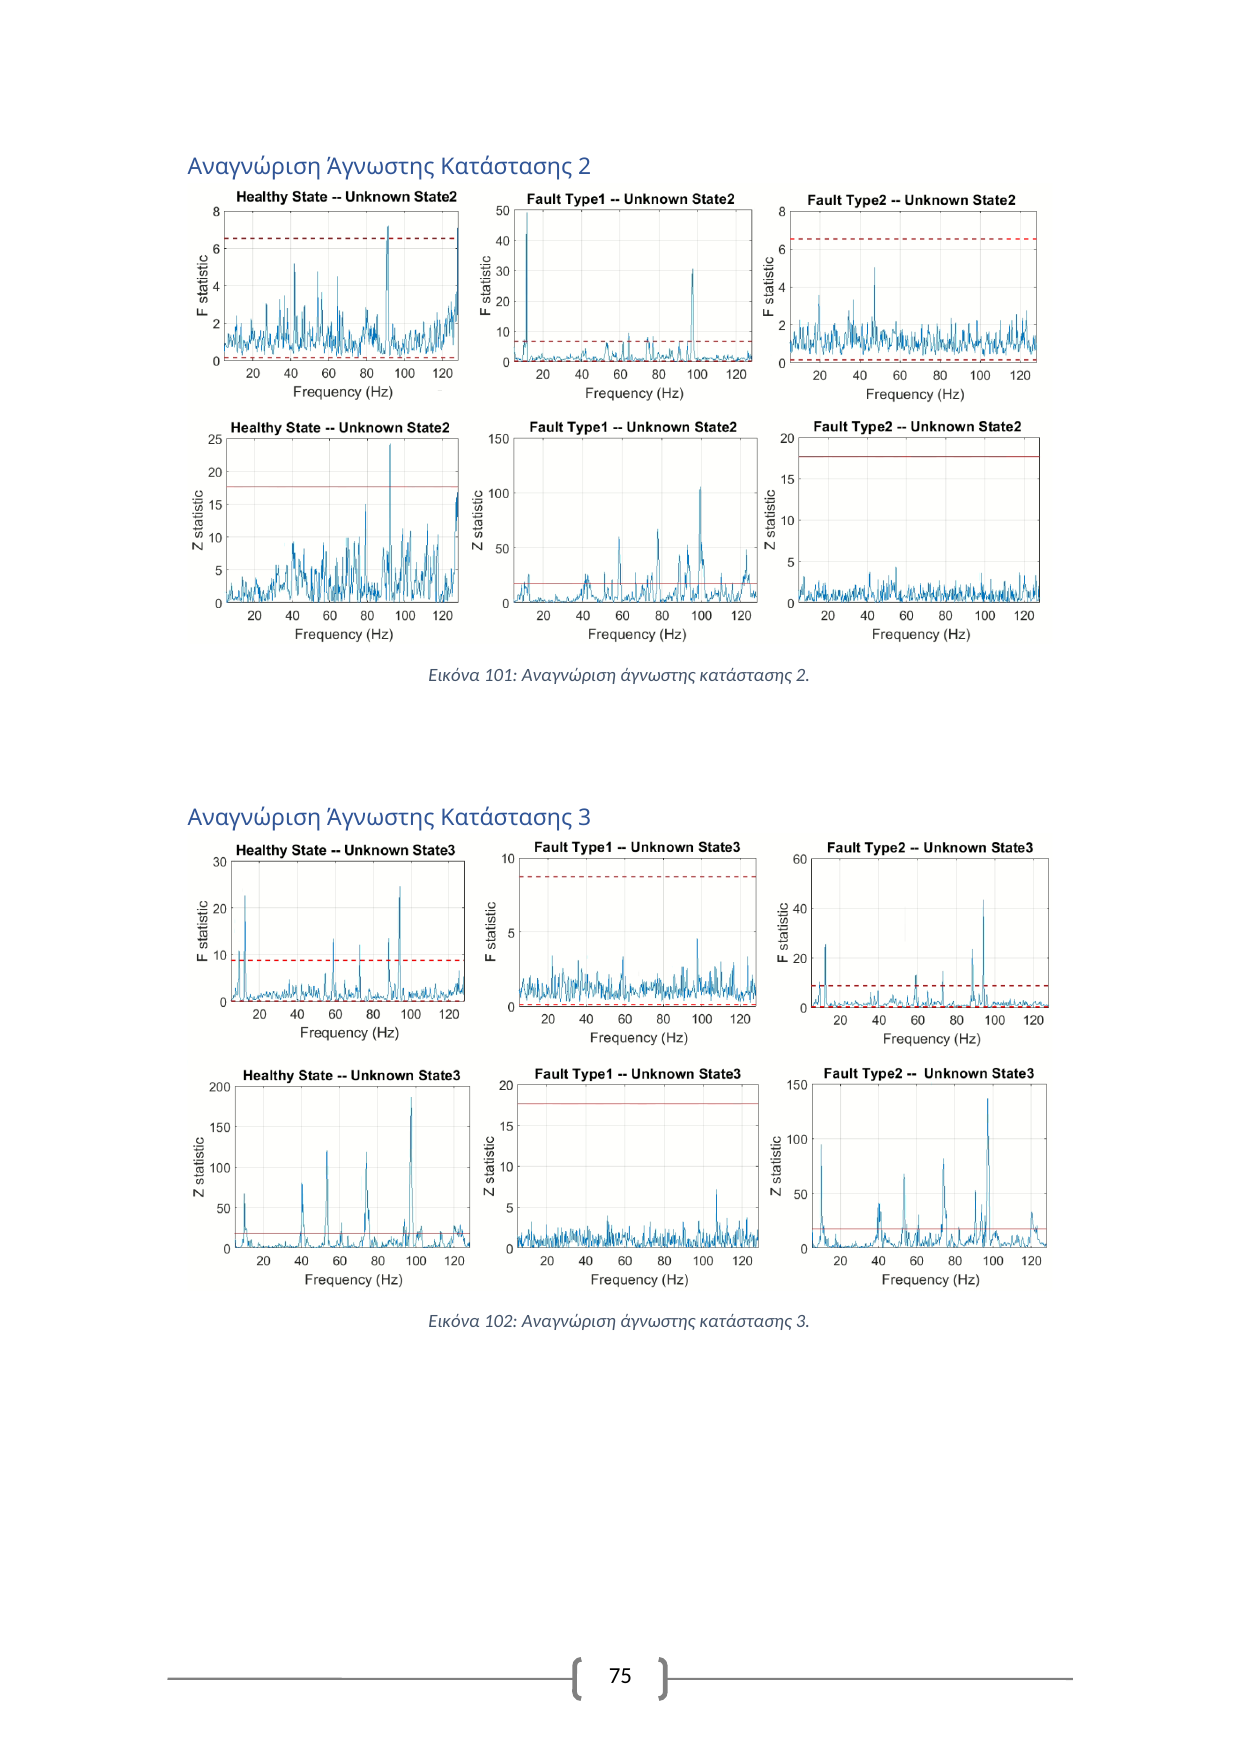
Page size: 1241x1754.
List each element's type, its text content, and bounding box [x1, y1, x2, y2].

picture [187, 833, 1053, 1291]
text Αναγνώριση Άγνωστης Κατάστασης 2 [187, 150, 1053, 183]
text Αναγνώριση Άγνωστης Κατάστασης 3 [187, 800, 1053, 833]
picture [187, 183, 1053, 644]
